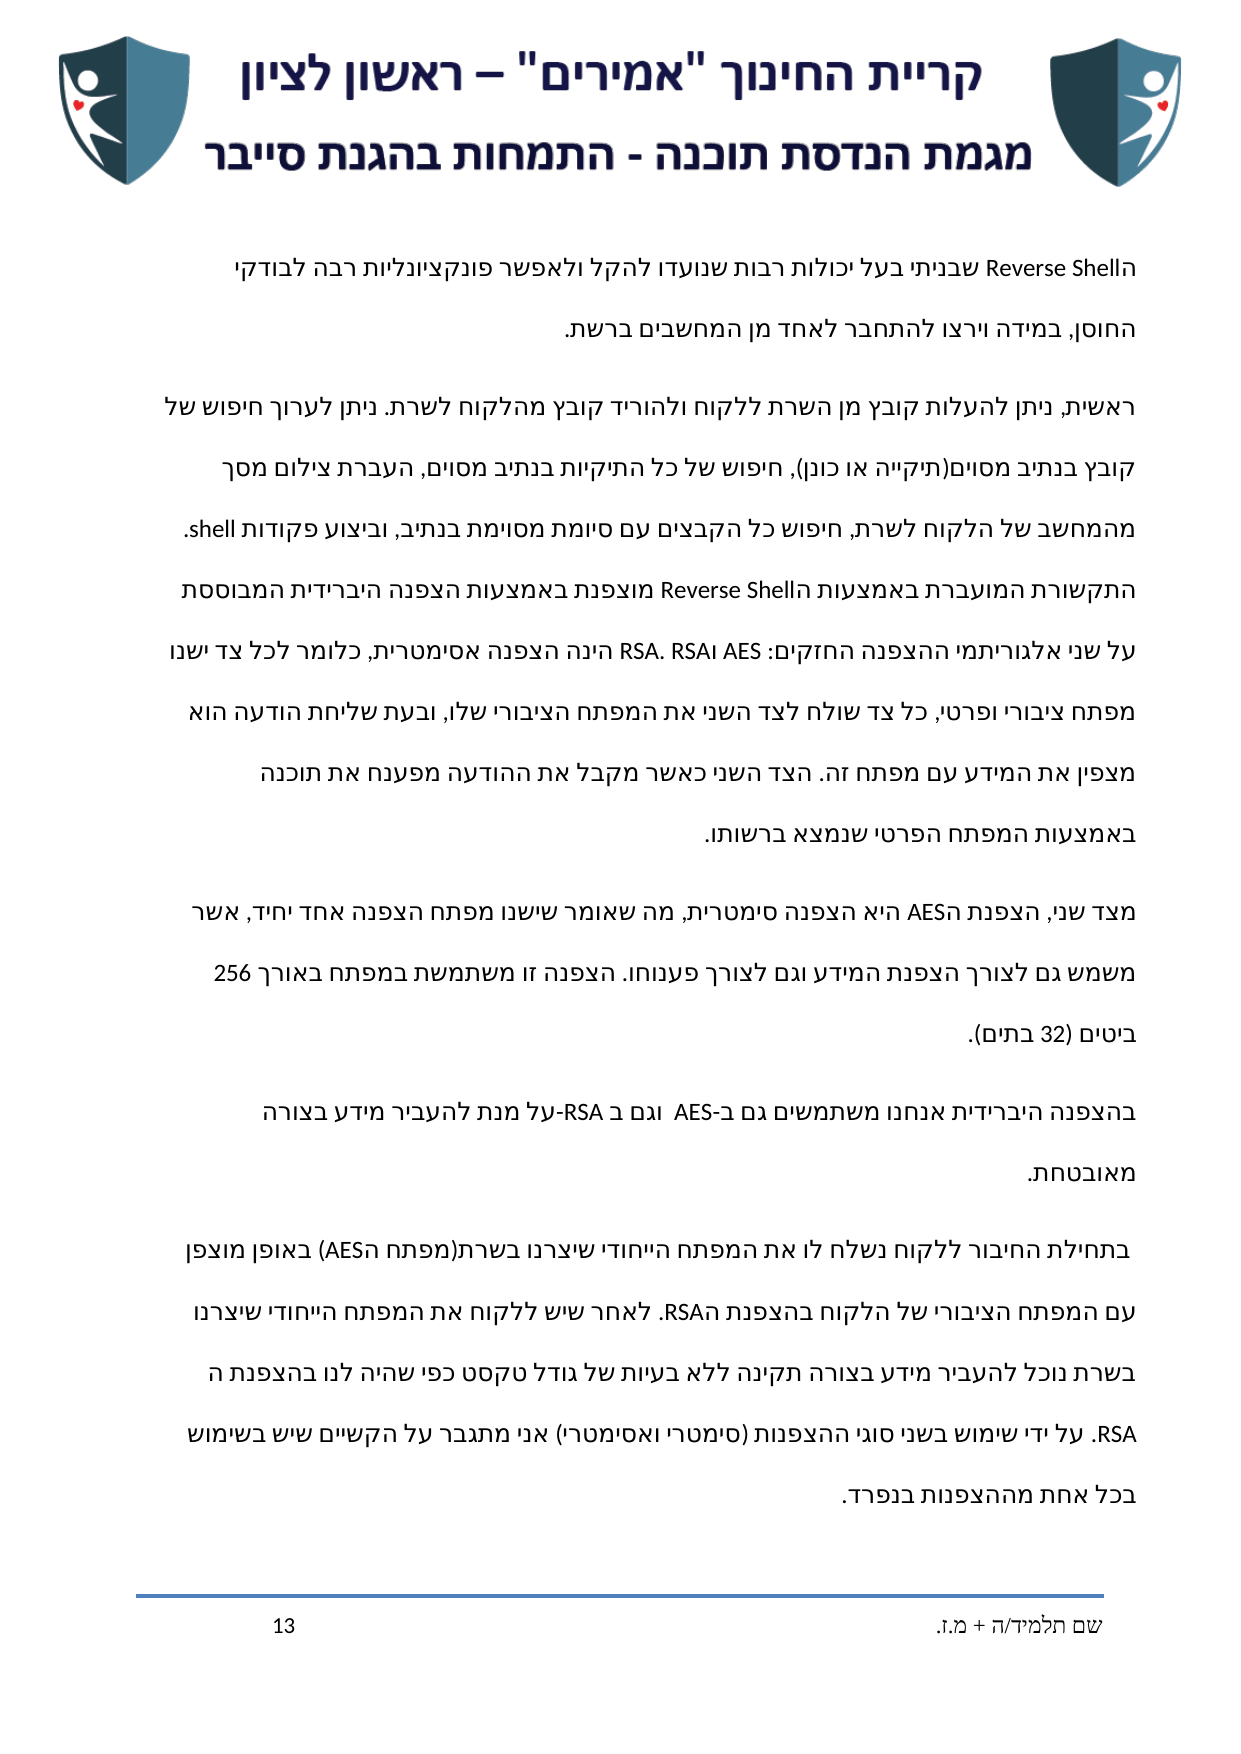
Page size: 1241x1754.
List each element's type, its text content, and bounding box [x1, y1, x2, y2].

picture [58, 36, 1182, 188]
text בתחילת החיבור ללקוח נשלח לו את המפתח הייחודי שיצרנו בשרת(מפתח הAES) באופן מוצפן עם המפתח הציבורי של הלקוח בהצפנת הRSA. לאחר שיש ללקוח את המפתח הייחודי שיצרנו בשרת נוכל להעביר מידע בצורה תקינה ללא בעיות של גודל טקסט כפי שהיה לנו בהצפנת הRSA. על ידי שימוש בשני סוגי ההצפנות (סימטרי ואסימטרי) אני מתגבר על הקשיים שיש בשימוש בכל אחת מההצפנות בנפרד. [162, 1235, 1137, 1509]
text בהצפנה היברידית אנחנו משתמשים גם ב-AES וגם ב RSA-על מנת להעביר מידע בצורה מאובטחת. [162, 1096, 1137, 1187]
text מצד שני, הצפנת הAES היא הצפנה סימטרית, מה שאומר שישנו מפתח הצפנה אחד יחיד, אשר משמש גם לצורך הצפנת המידע וגם לצורך פענוחו. הצפנה זו משתמשת במפתח באורך 256 ביטים (32 בתים). [162, 896, 1137, 1049]
text ראשית, ניתן להעלות קובץ מן השרת ללקוח ולהוריד קובץ מהלקוח לשרת. ניתן לערוך חיפוש של קובץ בנתיב מסוים(תיקייה או כונן), חיפוש של כל התיקיות בנתיב מסוים, העברת צילום מסך מהמחשב של הלקוח לשרת, חיפוש כל הקבצים עם סיומת מסוימת בנתיב, וביצוע פקודות shell. התקשורת המועברת באמצעות הReverse Shell מוצפנת באמצעות הצפנה היברידית המבוססת על שני אלגוריתמי ההצפנה החזקים: AES וRSA. RSA הינה הצפנה אסימטרית, כלומר לכל צד ישנו מפתח ציבורי ופרטי, כל צד שולח לצד השני את המפתח הציבורי שלו, ובעת שליחת הודעה הוא מצפין את המידע עם מפתח זה. הצד השני כאשר מקבל את ההודעה מפענח את תוכנה באמצעות המפתח הפרטי שנמצא ברשותו. [162, 391, 1137, 849]
text הReverse Shell שבניתי בעל יכולות רבות שנועדו להקל ולאפשר פונקציונליות רבה לבודקי החוסן, במידה וירצו להתחבר לאחד מן המחשבים ברשת. [162, 252, 1137, 344]
